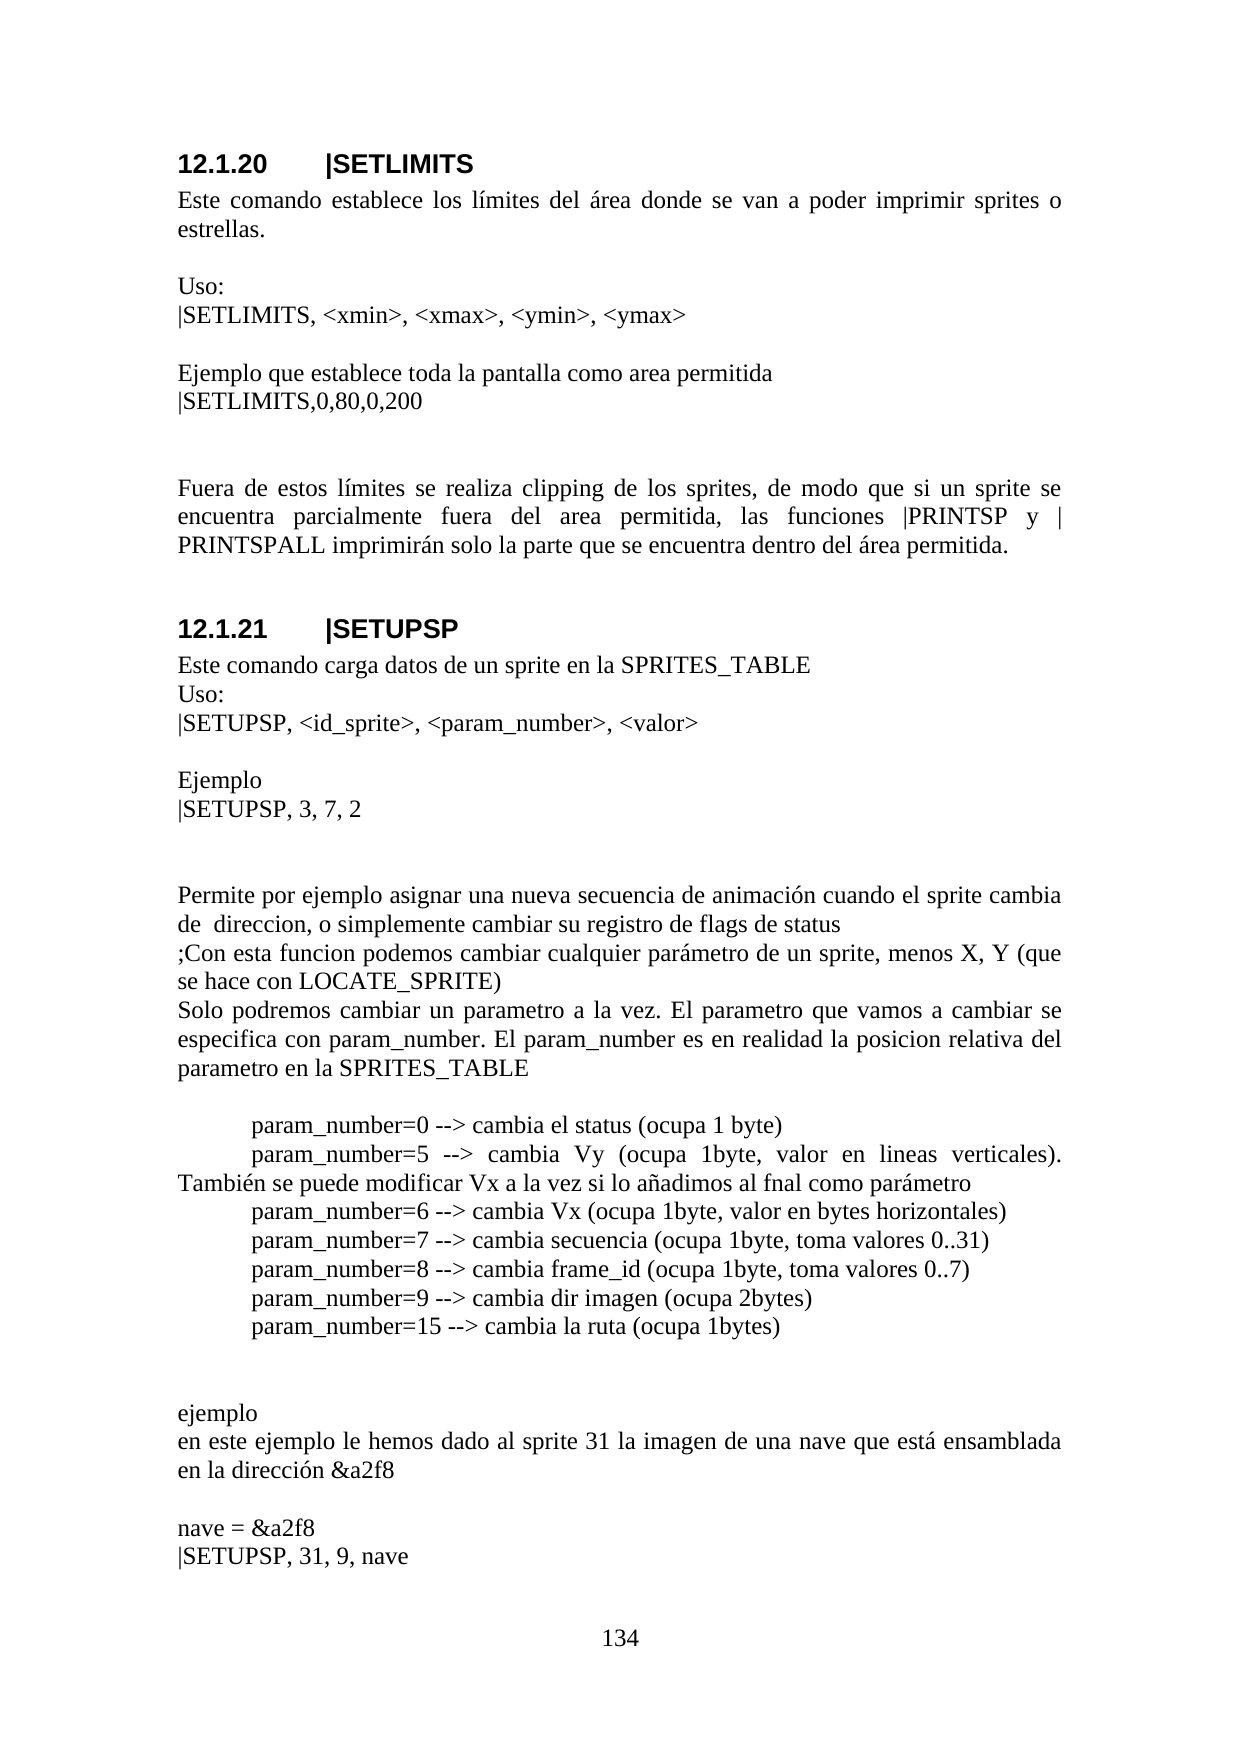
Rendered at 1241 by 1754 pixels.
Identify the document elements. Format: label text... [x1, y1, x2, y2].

text |SETLIMITS, <xmin>, <xmax>, <ymin>, <ymax> [177, 300, 1063, 329]
text param_number=15 --> cambia la ruta (ocupa 1bytes) [177, 1311, 1063, 1340]
text Fuera de estos límites se realiza clipping de los sprites, de modo que si un sprite se encuentra parcialmente fuera del area permitida, las funciones |PRINTSP y |PRINTSPALL imprimirán solo la parte que se encuentra dentro del área permitida. [177, 473, 1063, 559]
subtitle |SETUPSP [177, 613, 1063, 644]
text |SETLIMITS,0,80,0,200 [177, 386, 1063, 415]
text param_number=8 --> cambia frame_id (ocupa 1byte, toma valores 0..7) [177, 1254, 1063, 1283]
text Permite por ejemplo asignar una nueva secuencia de animación cuando el sprite cambia de direccion, o simplemente cambiar su registro de flags de status [177, 880, 1063, 938]
text ;Con esta funcion podemos cambiar cualquier parámetro de un sprite, menos X, Y (que se hace con LOCATE_SPRITE) [177, 938, 1063, 995]
text en este ejemplo le hemos dado al sprite 31 la imagen de una nave que está ensamblada en la dirección &a2f8 [177, 1426, 1063, 1484]
text param_number=0 --> cambia el status (ocupa 1 byte) [177, 1110, 1063, 1139]
subtitle |SETLIMITS [177, 148, 1063, 179]
text Uso: [177, 271, 1063, 300]
text |SETUPSP, 3, 7, 2 [177, 794, 1063, 823]
text param_number=6 --> cambia Vx (ocupa 1byte, valor en bytes horizontales) [177, 1196, 1063, 1225]
text Este comando establece los límites del área donde se van a poder imprimir sprites o estrellas. [177, 185, 1063, 243]
text param_number=5 --> cambia Vy (ocupa 1byte, valor en lineas verticales). También se puede modificar Vx a la vez si lo añadimos al fnal como parámetro [177, 1139, 1063, 1196]
text |SETUPSP, <id_sprite>, <param_number>, <valor> [177, 708, 1063, 736]
text Ejemplo que establece toda la pantalla como area permitida [177, 358, 1063, 386]
text Ejemplo [177, 765, 1063, 794]
text param_number=9 --> cambia dir imagen (ocupa 2bytes) [177, 1283, 1063, 1311]
text |SETUPSP, 31, 9, nave [177, 1541, 1063, 1570]
text param_number=7 --> cambia secuencia (ocupa 1byte, toma valores 0..31) [177, 1225, 1063, 1254]
text ejemplo [177, 1398, 1063, 1426]
text Este comando carga datos de un sprite en la SPRITES_TABLE [177, 650, 1063, 679]
text Uso: [177, 679, 1063, 708]
text Solo podremos cambiar un parametro a la vez. El parametro que vamos a cambiar se especifica con param_number. El param_number es en realidad la posicion relativa del parametro en la SPRITES_TABLE [177, 995, 1063, 1081]
text nave = &a2f8 [177, 1513, 1063, 1541]
